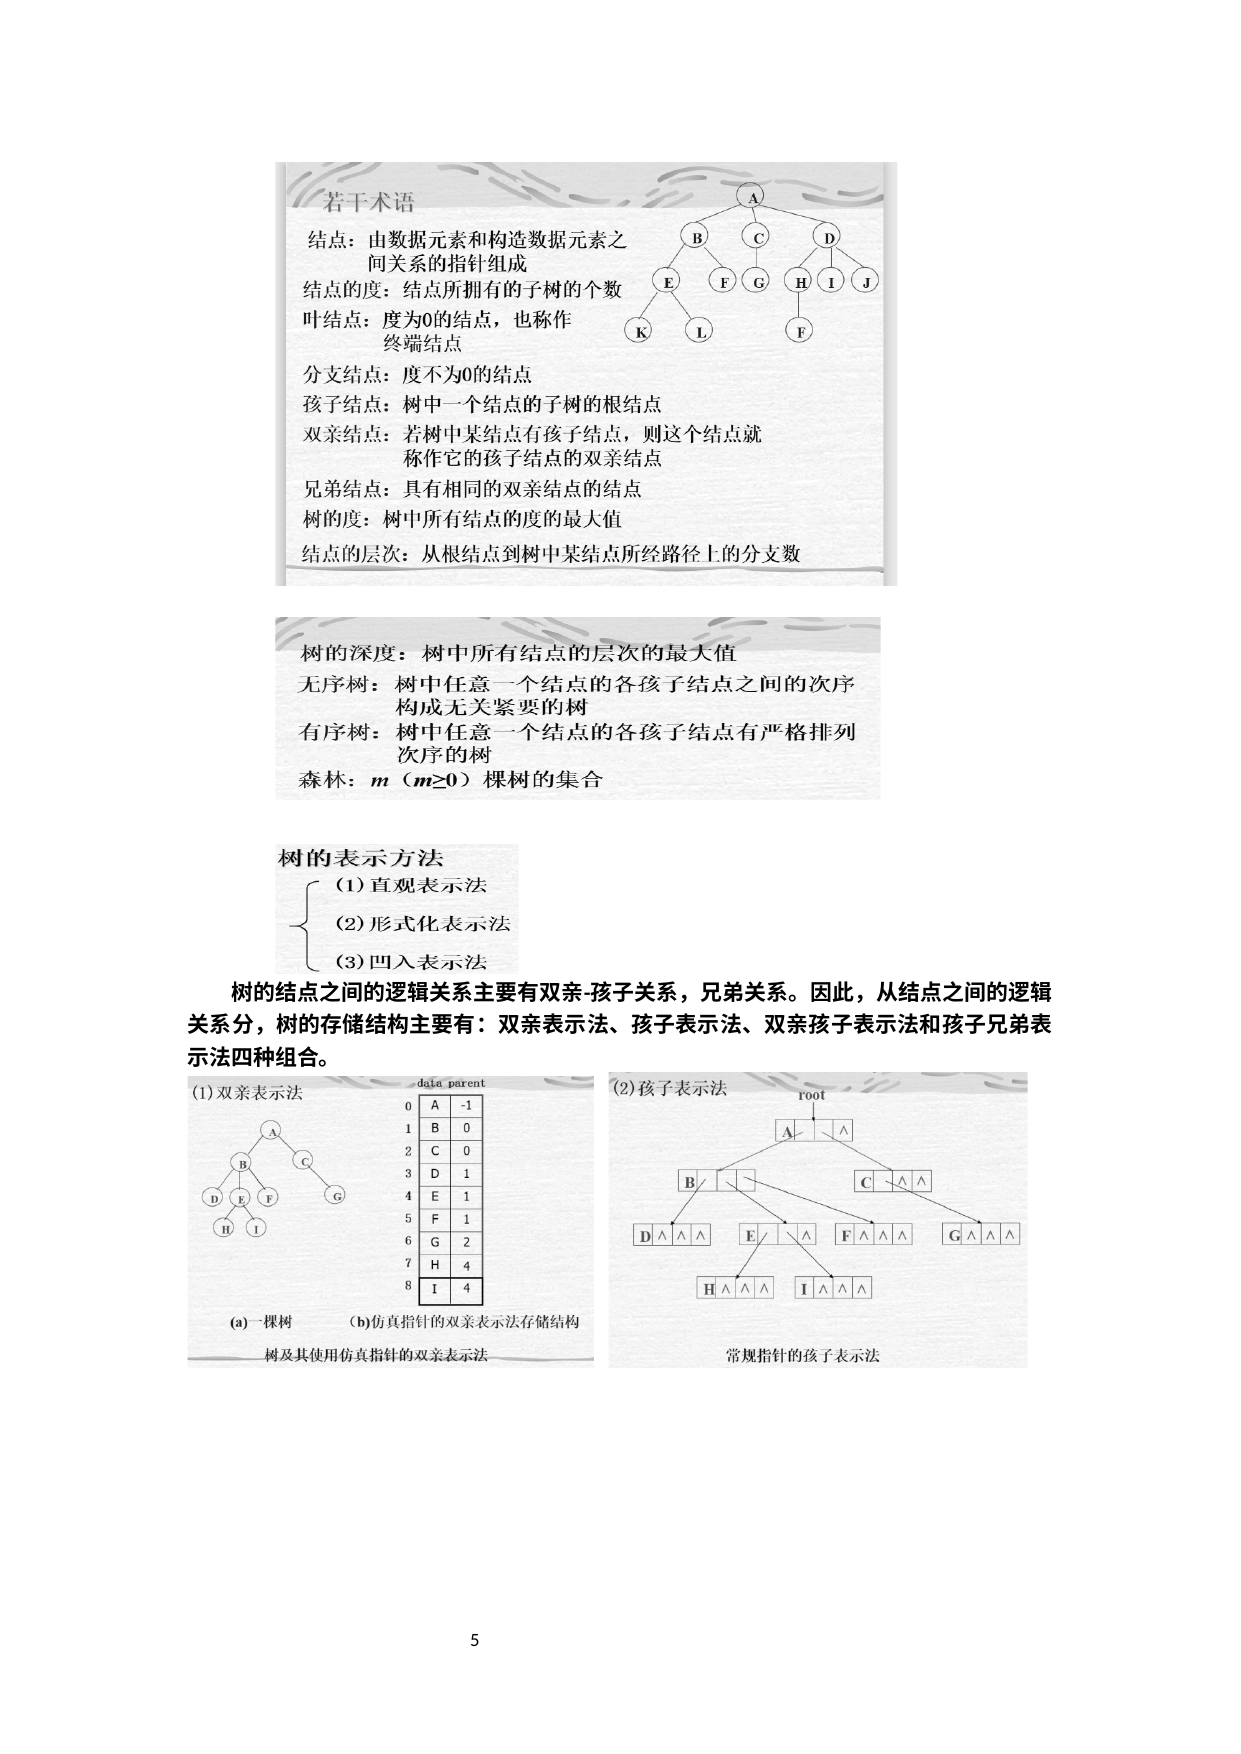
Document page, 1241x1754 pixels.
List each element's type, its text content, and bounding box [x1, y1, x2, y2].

text 树的结点之间的逻辑关系主要有双亲-孩子关系，兄弟关系。因此，从结点之间的逻辑关系分，树的存储结构主要有：双亲表示法、孩子表示法、双亲孩子表示法和孩子兄弟表示法四种组合。 [187, 974, 1053, 1072]
